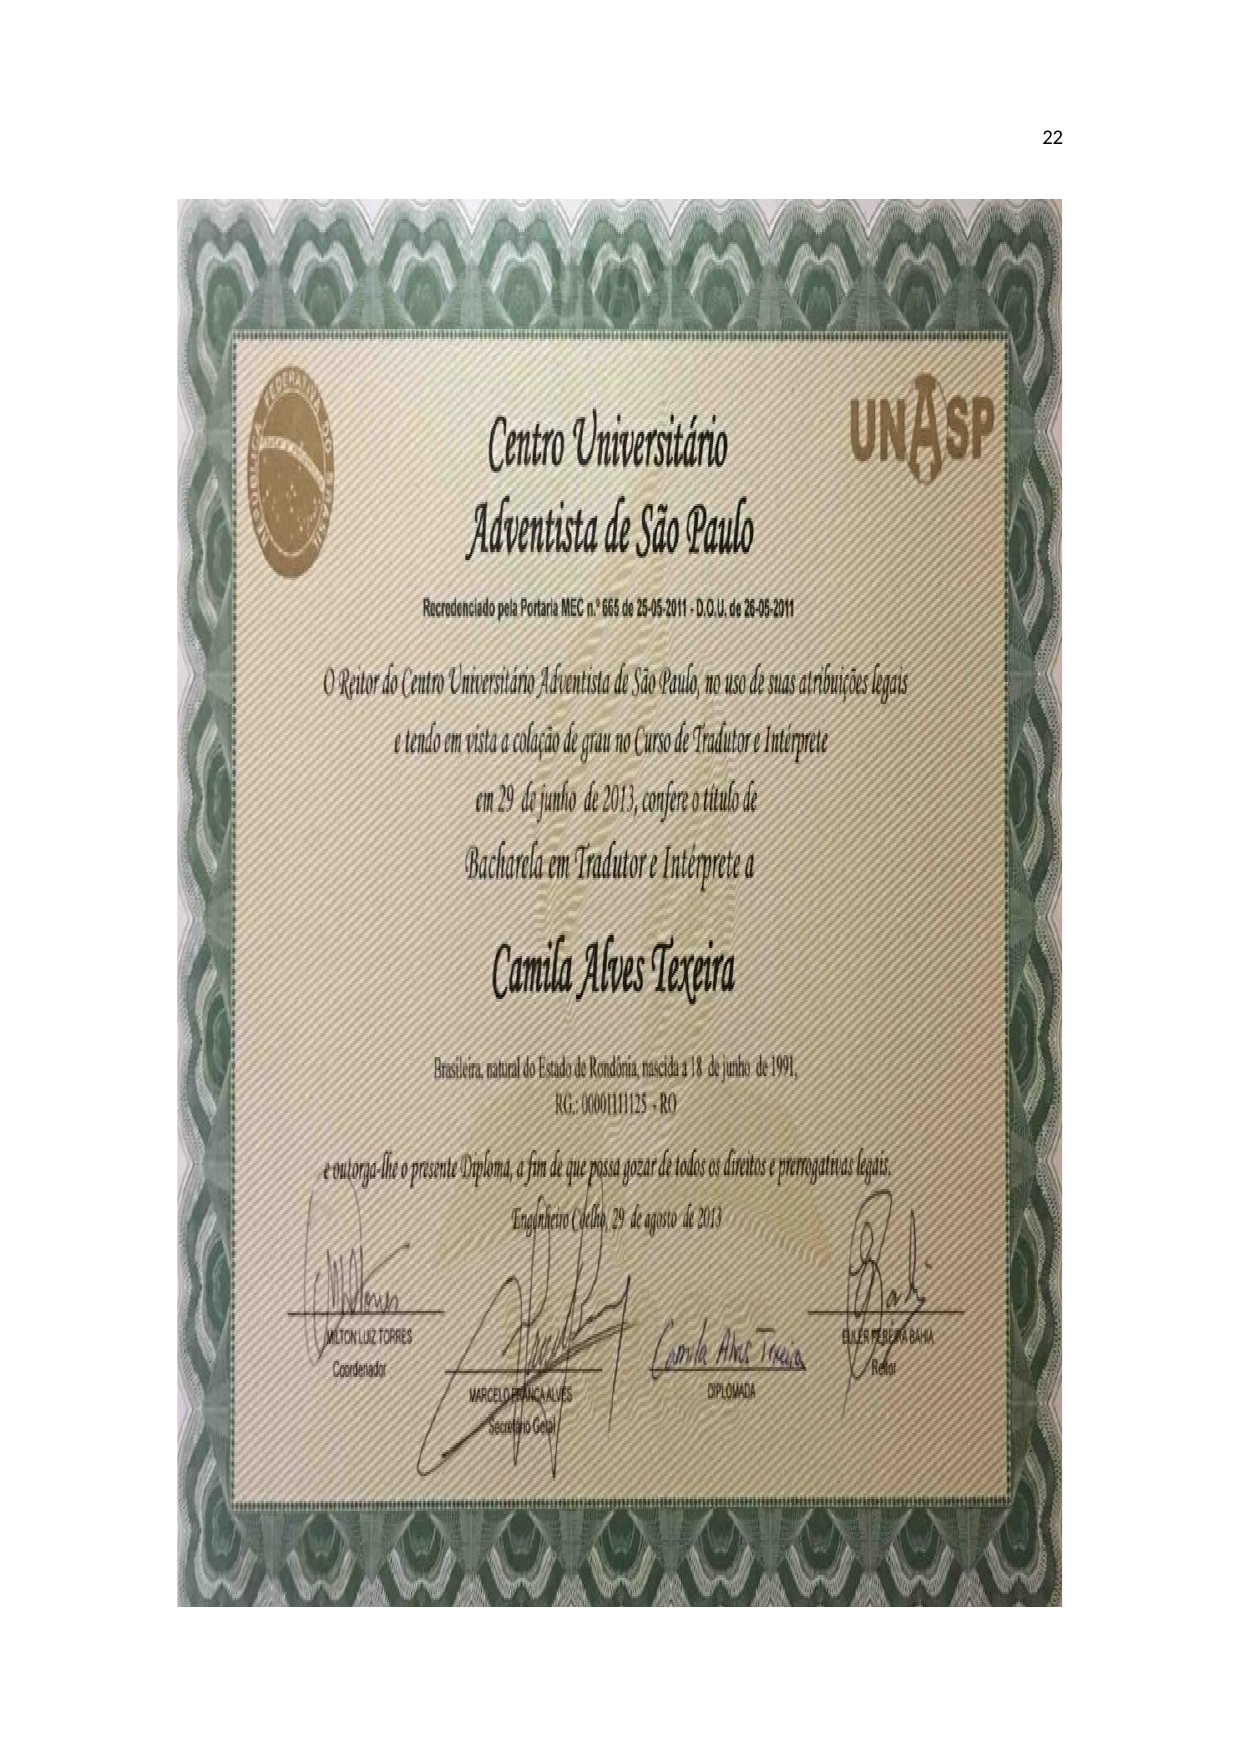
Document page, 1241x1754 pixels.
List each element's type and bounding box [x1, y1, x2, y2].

picture [177, 199, 1063, 1607]
